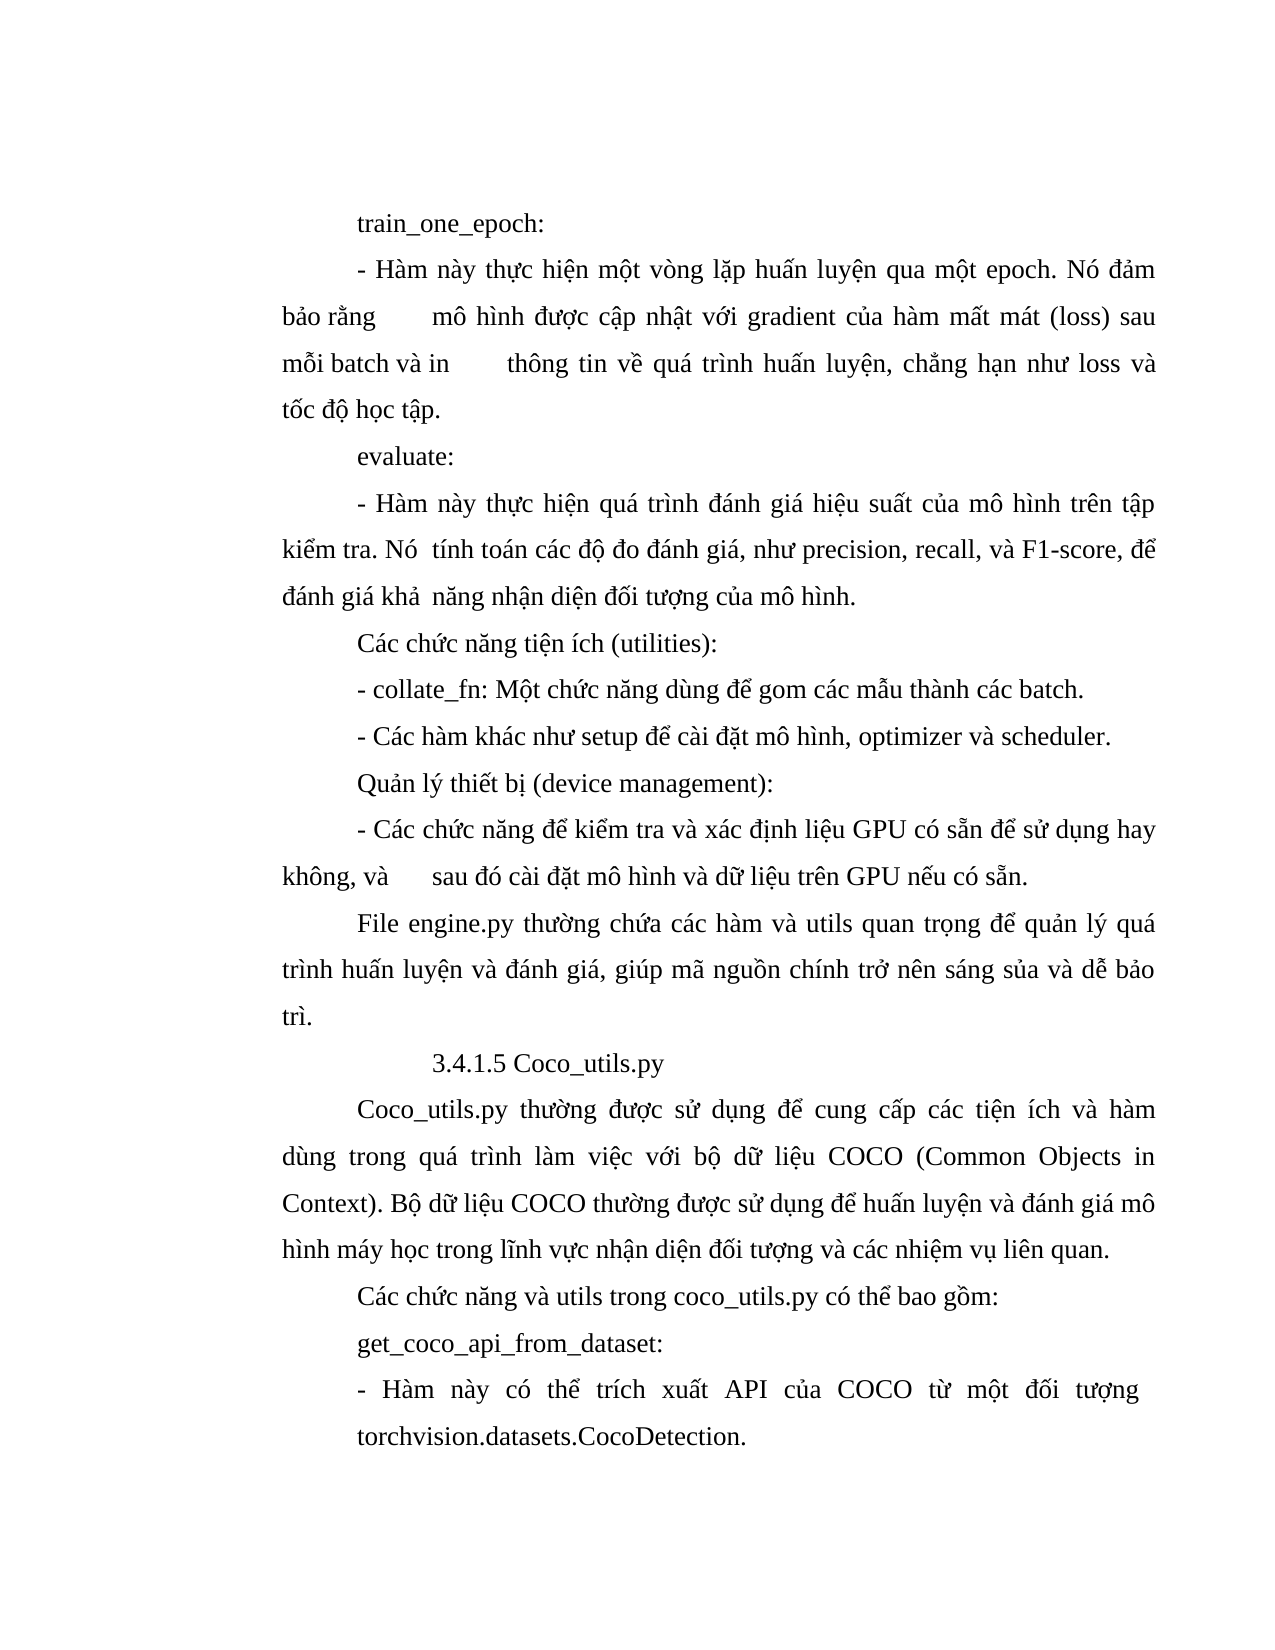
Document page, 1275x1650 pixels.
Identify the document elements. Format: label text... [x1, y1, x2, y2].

text train_one_epoch: [282, 207, 1157, 238]
text evaluate: [282, 440, 1157, 471]
text - Hàm này thực hiện một vòng lặp huấn luyện qua một epoch. Nó đảm bảo rằng mô hình được cập nhật với gradient của hàm mất mát (loss) sau mỗi batch và in thông tin về quá trình huấn luyện, chẳng hạn như loss và tốc độ học tập. [282, 253, 1157, 424]
subtitle 3.4.1.5 Coco_utils.py [329, 1047, 1157, 1078]
text Các chức năng và utils trong coco_utils.py có thể bao gồm: [282, 1280, 1157, 1311]
text Các chức năng tiện ích (utilities): [282, 627, 1157, 658]
text - Hàm này có thể trích xuất API của COCO từ một đối tượng torchvision.datasets.CocoDetection. [282, 1373, 1157, 1451]
text - collate_fn: Một chức năng dùng để gom các mẫu thành các batch. [282, 673, 1157, 704]
text File engine.py thường chứa các hàm và utils quan trọng để quản lý quá trình huấn luyện và đánh giá, giúp mã nguồn chính trở nên sáng sủa và dễ bảo trì. [282, 907, 1157, 1031]
text Quản lý thiết bị (device management): [282, 767, 1157, 798]
text - Hàm này thực hiện quá trình đánh giá hiệu suất của mô hình trên tập kiểm tra. Nó tính toán các độ đo đánh giá, như precision, recall, và F1-score, để đánh giá khả năng nhận diện đối tượng của mô hình. [282, 487, 1157, 611]
text - Các hàm khác như setup để cài đặt mô hình, optimizer và scheduler. [282, 720, 1157, 751]
text - Các chức năng để kiểm tra và xác định liệu GPU có sẵn để sử dụng hay không, và sau đó cài đặt mô hình và dữ liệu trên GPU nếu có sẵn. [282, 813, 1157, 891]
text get_coco_api_from_dataset: [282, 1327, 1157, 1358]
text Coco_utils.py thường được sử dụng để cung cấp các tiện ích và hàm dùng trong quá trình làm việc với bộ dữ liệu COCO (Common Objects in Context). Bộ dữ liệu COCO thường được sử dụng để huấn luyện và đánh giá mô hình máy học trong lĩnh vực nhận diện đối tượng và các nhiệm vụ liên quan. [282, 1093, 1157, 1264]
